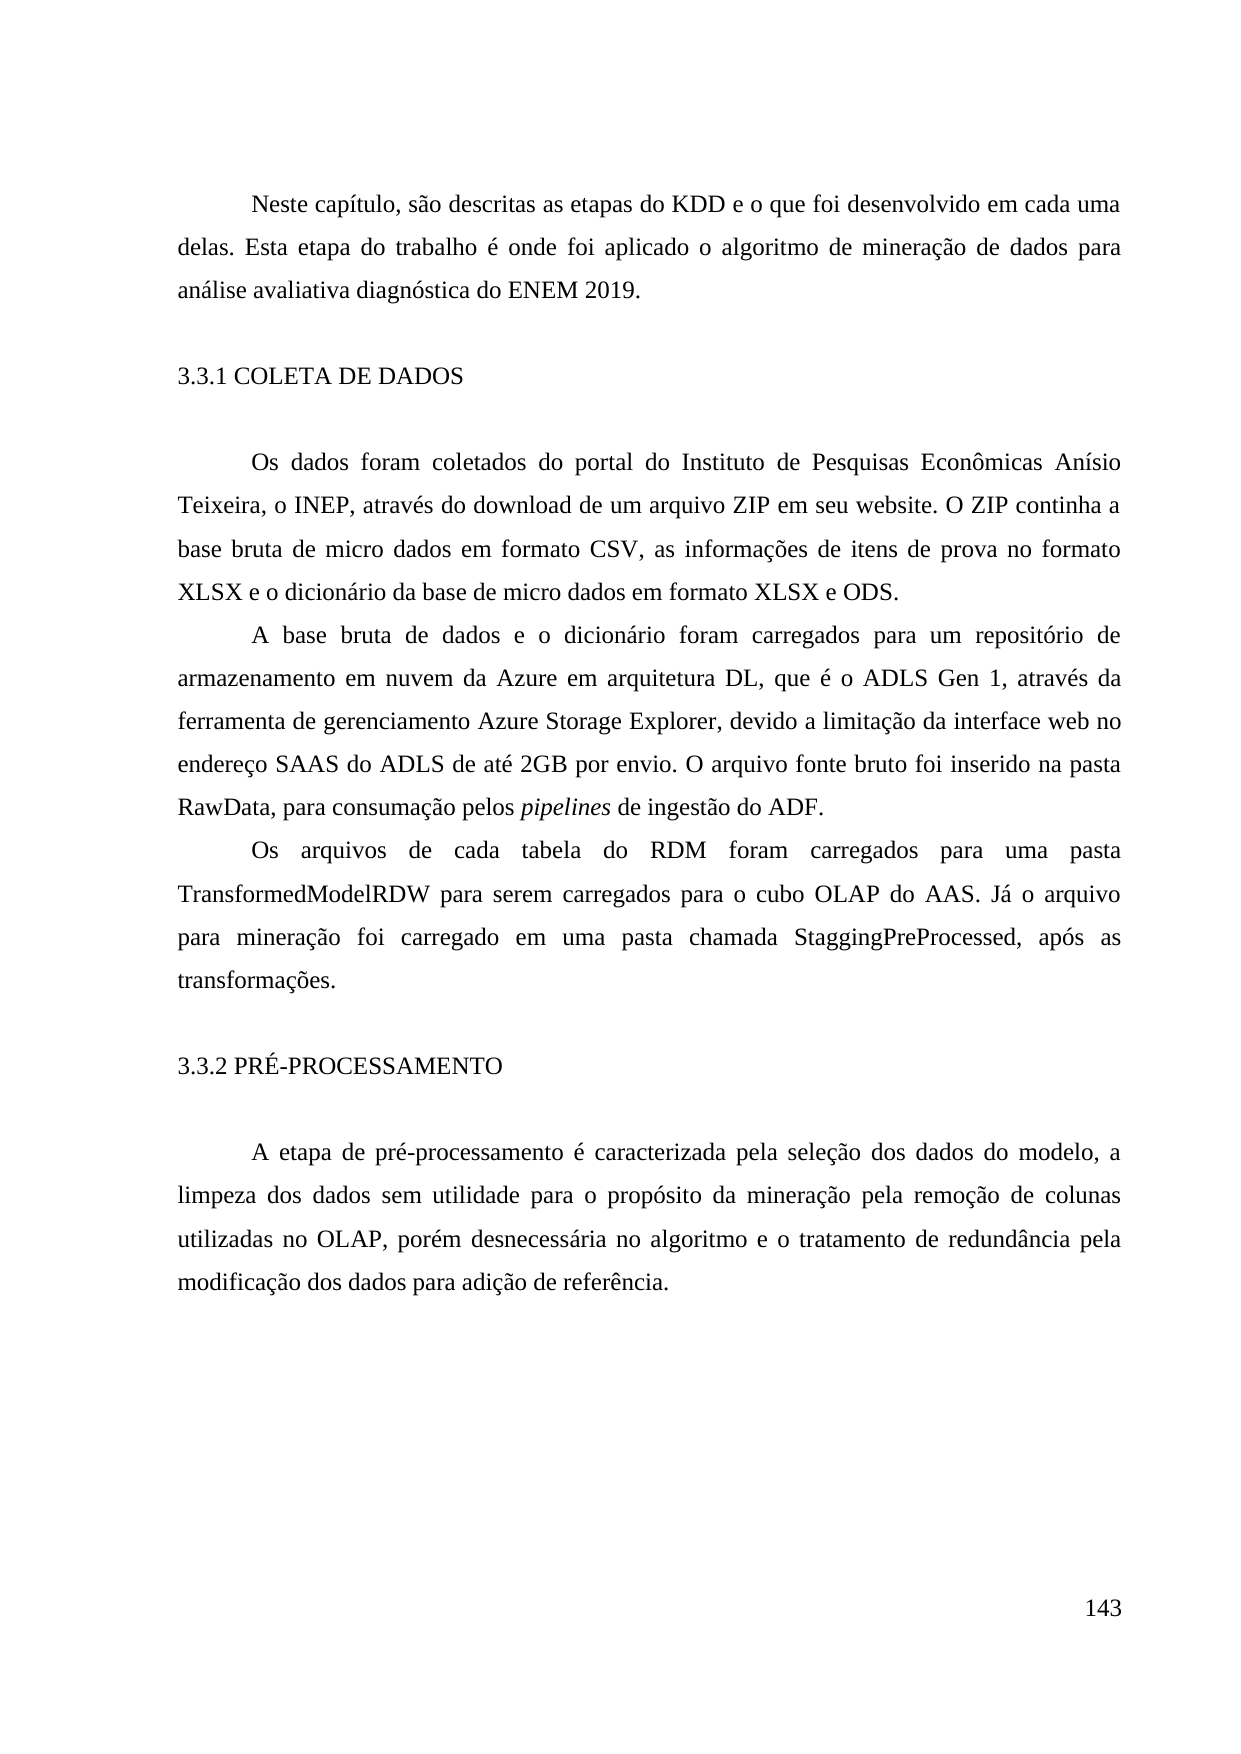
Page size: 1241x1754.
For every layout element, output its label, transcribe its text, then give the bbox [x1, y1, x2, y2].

text Os dados foram coletados do portal do Instituto de Pesquisas Econômicas Anísio Teixeira, o INEP, através do download de um arquivo ZIP em seu website. O ZIP continha a base bruta de micro dados em formato CSV, as informações de itens de prova no formato XLSX e o dicionário da base de micro dados em formato XLSX e ODS. [177, 447, 1122, 606]
text Os arquivos de cada tabela do RDM foram carregados para uma pasta TransformedModelRDW para serem carregados para o cubo OLAP do AAS. Já o arquivo para mineração foi carregado em uma pasta chamada StaggingPreProcessed, após as transformações. [177, 836, 1122, 994]
subtitle 3.3.1 COLETA DE DADOS [177, 361, 1122, 390]
text Neste capítulo, são descritas as etapas do KDD e o que foi desenvolvido em cada uma delas. Esta etapa do trabalho é onde foi aplicado o algoritmo de mineração de dados para análise avaliativa diagnóstica do ENEM 2019. [177, 189, 1122, 304]
text A etapa de pré-processamento é caracterizada pela seleção dos dados do modelo, a limpeza dos dados sem utilidade para o propósito da mineração pela remoção de colunas utilizadas no OLAP, porém desnecessária no algoritmo e o tratamento de redundância pela modificação dos dados para adição de referência. [177, 1137, 1122, 1296]
text A base bruta de dados e o dicionário foram carregados para um repositório de armazenamento em nuvem da Azure em arquitetura DL, que é o ADLS Gen 1, através da ferramenta de gerenciamento Azure Storage Explorer, devido a limitação da interface web no endereço SAAS do ADLS de até 2GB por envio. O arquivo fonte bruto foi inserido na pasta RawData, para consumação pelos pipelines de ingestão do ADF. [177, 620, 1122, 821]
subtitle 3.3.2 PRÉ-PROCESSAMENTO [177, 1051, 1122, 1080]
